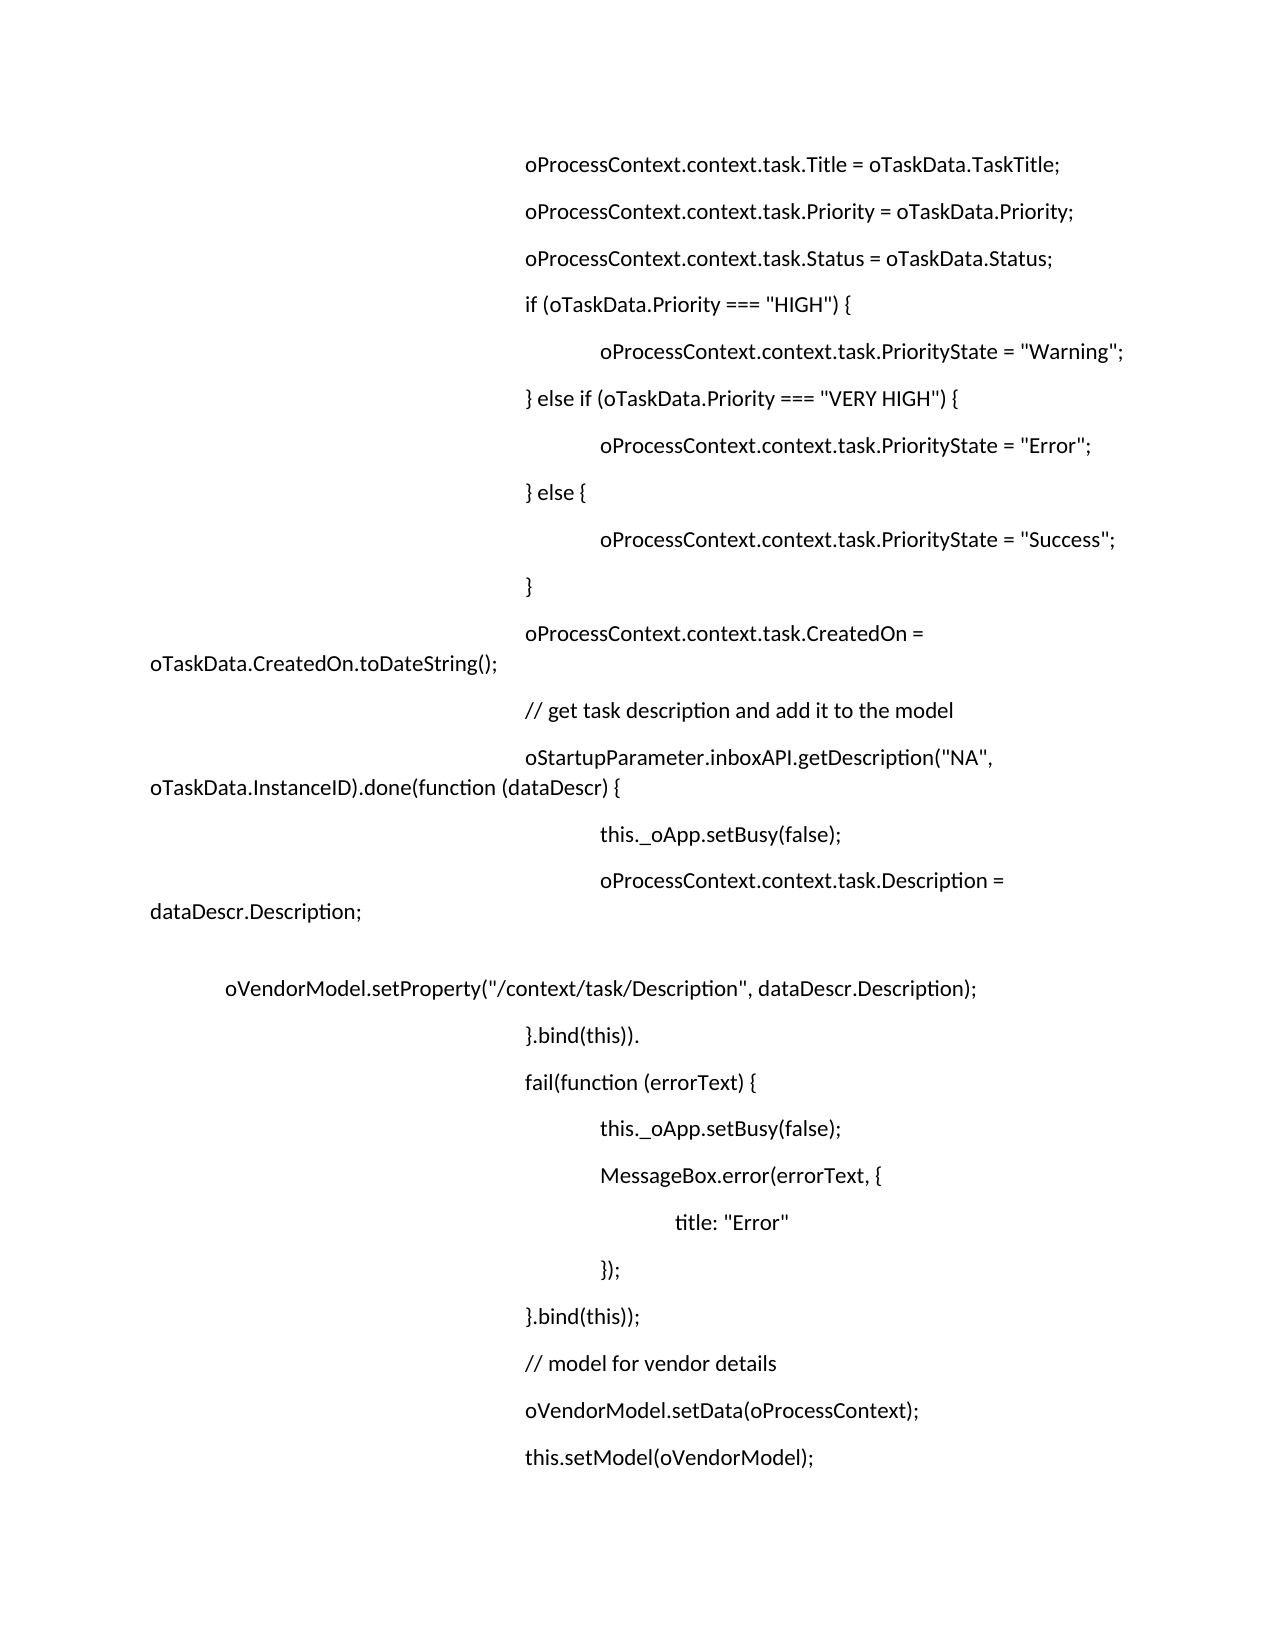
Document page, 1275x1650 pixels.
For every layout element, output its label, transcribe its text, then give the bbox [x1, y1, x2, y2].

text }); [150, 1255, 1125, 1283]
text oProcessContext.context.task.Title = oTaskData.TaskTitle; [150, 150, 1125, 178]
text }.bind(this)); [150, 1302, 1125, 1330]
text if (oTaskData.Priority === "HIGH") { [150, 291, 1125, 319]
text // get task description and add it to the model [150, 696, 1125, 724]
text oProcessContext.context.task.Status = oTaskData.Status; [150, 244, 1125, 272]
text oStartupParameter.inboxAPI.getDescription("NA", oTaskData.InstanceID).done(function (dataDescr) { [150, 743, 1125, 801]
text oProcessContext.context.task.Priority = oTaskData.Priority; [150, 197, 1125, 225]
text title: "Error" [150, 1208, 1125, 1236]
text oProcessContext.context.task.PriorityState = "Warning"; [150, 337, 1125, 366]
text fail(function (errorText) { [150, 1068, 1125, 1096]
text oProcessContext.context.task.CreatedOn = oTaskData.CreatedOn.toDateString(); [150, 619, 1125, 677]
text this.setModel(oVendorModel); [150, 1443, 1125, 1471]
text // model for vendor details [150, 1349, 1125, 1377]
text } [150, 572, 1125, 600]
text MessageBox.error(errorText, { [150, 1161, 1125, 1189]
text } else if (oTaskData.Priority === "VERY HIGH") { [150, 384, 1125, 412]
text this._oApp.setBusy(false); [150, 1114, 1125, 1143]
text this._oApp.setBusy(false); [150, 820, 1125, 848]
text oProcessContext.context.task.PriorityState = "Success"; [150, 525, 1125, 553]
text oVendorModel.setProperty("/context/task/Description", dataDescr.Description); [150, 944, 1125, 1002]
text oVendorModel.setData(oProcessContext); [150, 1396, 1125, 1424]
text } else { [150, 478, 1125, 506]
text oProcessContext.context.task.Description = dataDescr.Description; [150, 867, 1125, 925]
text oProcessContext.context.task.PriorityState = "Error"; [150, 431, 1125, 459]
text }.bind(this)). [150, 1021, 1125, 1049]
